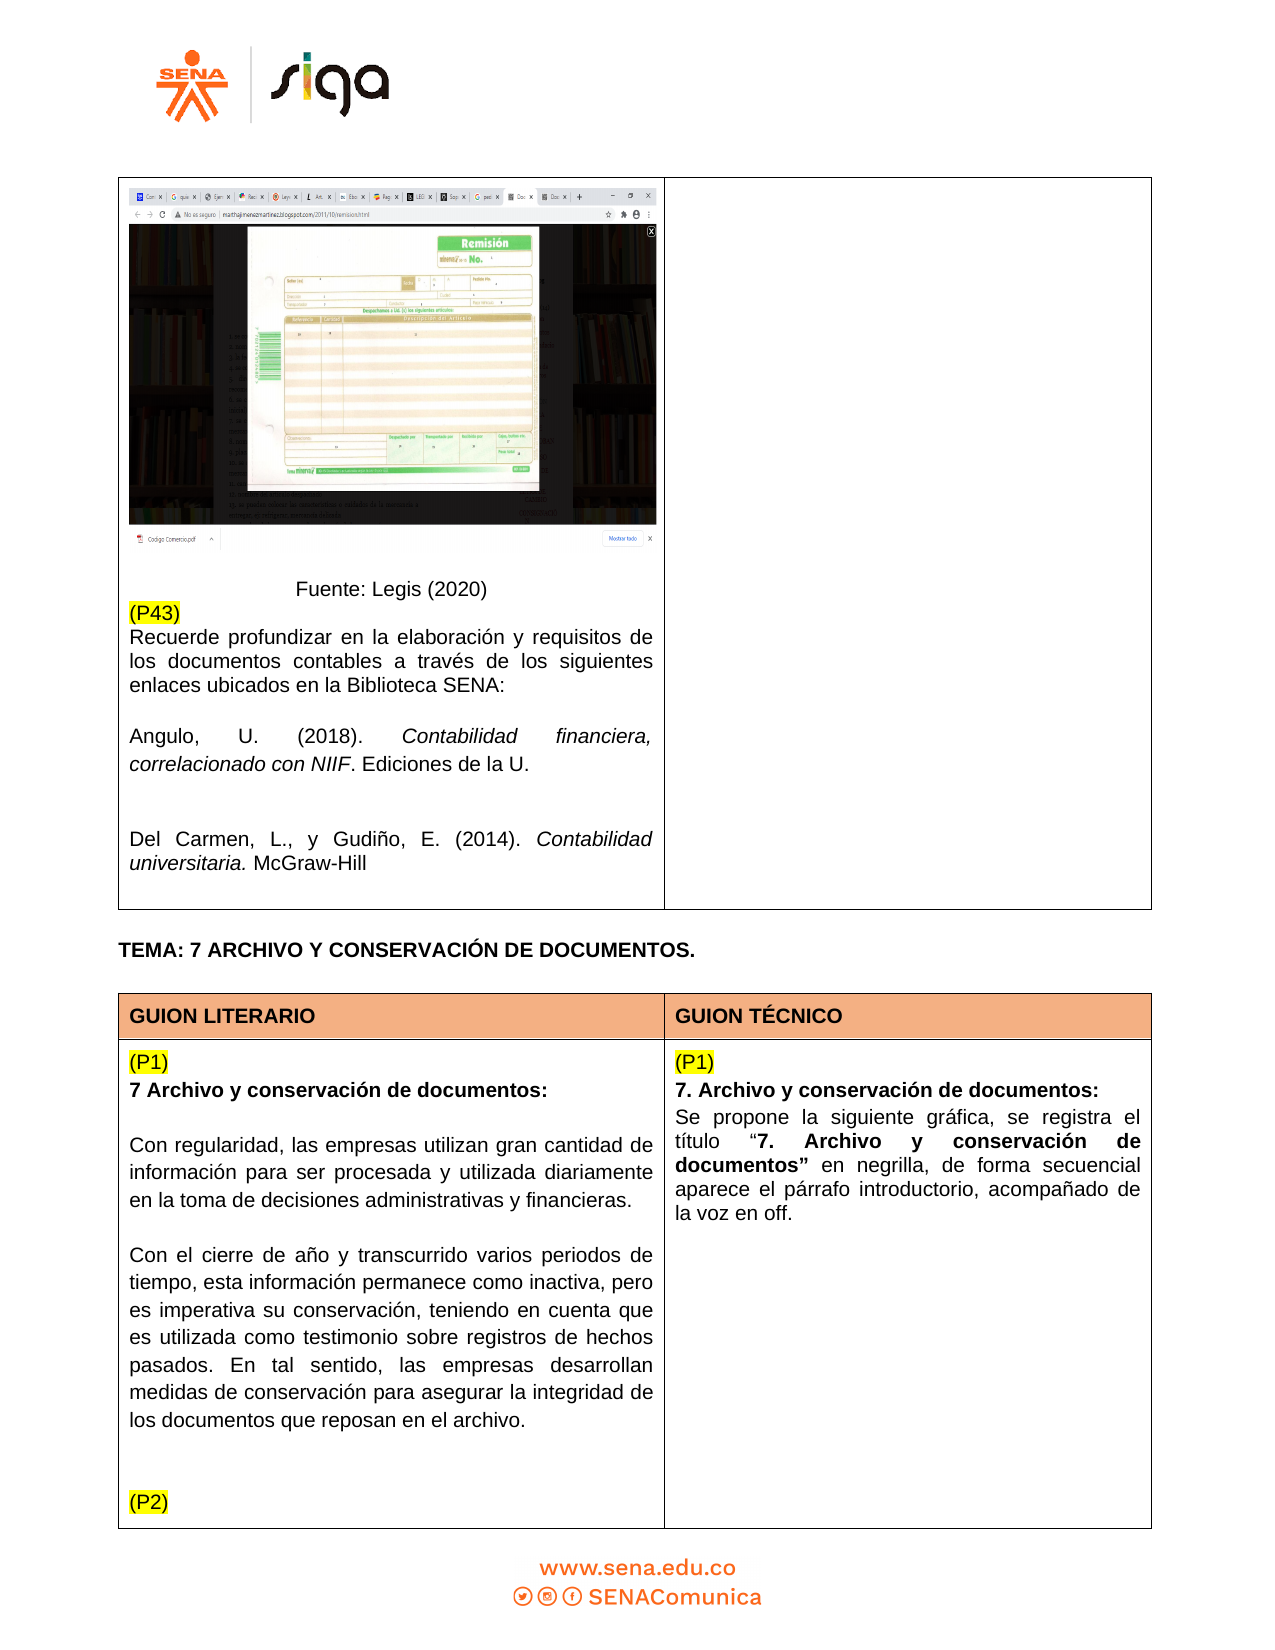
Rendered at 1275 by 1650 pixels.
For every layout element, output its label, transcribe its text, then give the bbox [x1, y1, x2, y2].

text TEMA: 7 ARCHIVO Y CONSERVACIÓN DE DOCUMENTOS. [118, 938, 1157, 962]
picture [5, 42, 538, 128]
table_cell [665, 1040, 1151, 1528]
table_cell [665, 178, 1151, 909]
picture [129, 188, 657, 553]
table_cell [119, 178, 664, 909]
picture [513, 1556, 762, 1606]
table_header GUION LITERARIO [119, 994, 664, 1038]
table_header GUION TÉCNICO [665, 994, 1151, 1038]
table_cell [119, 1040, 664, 1528]
